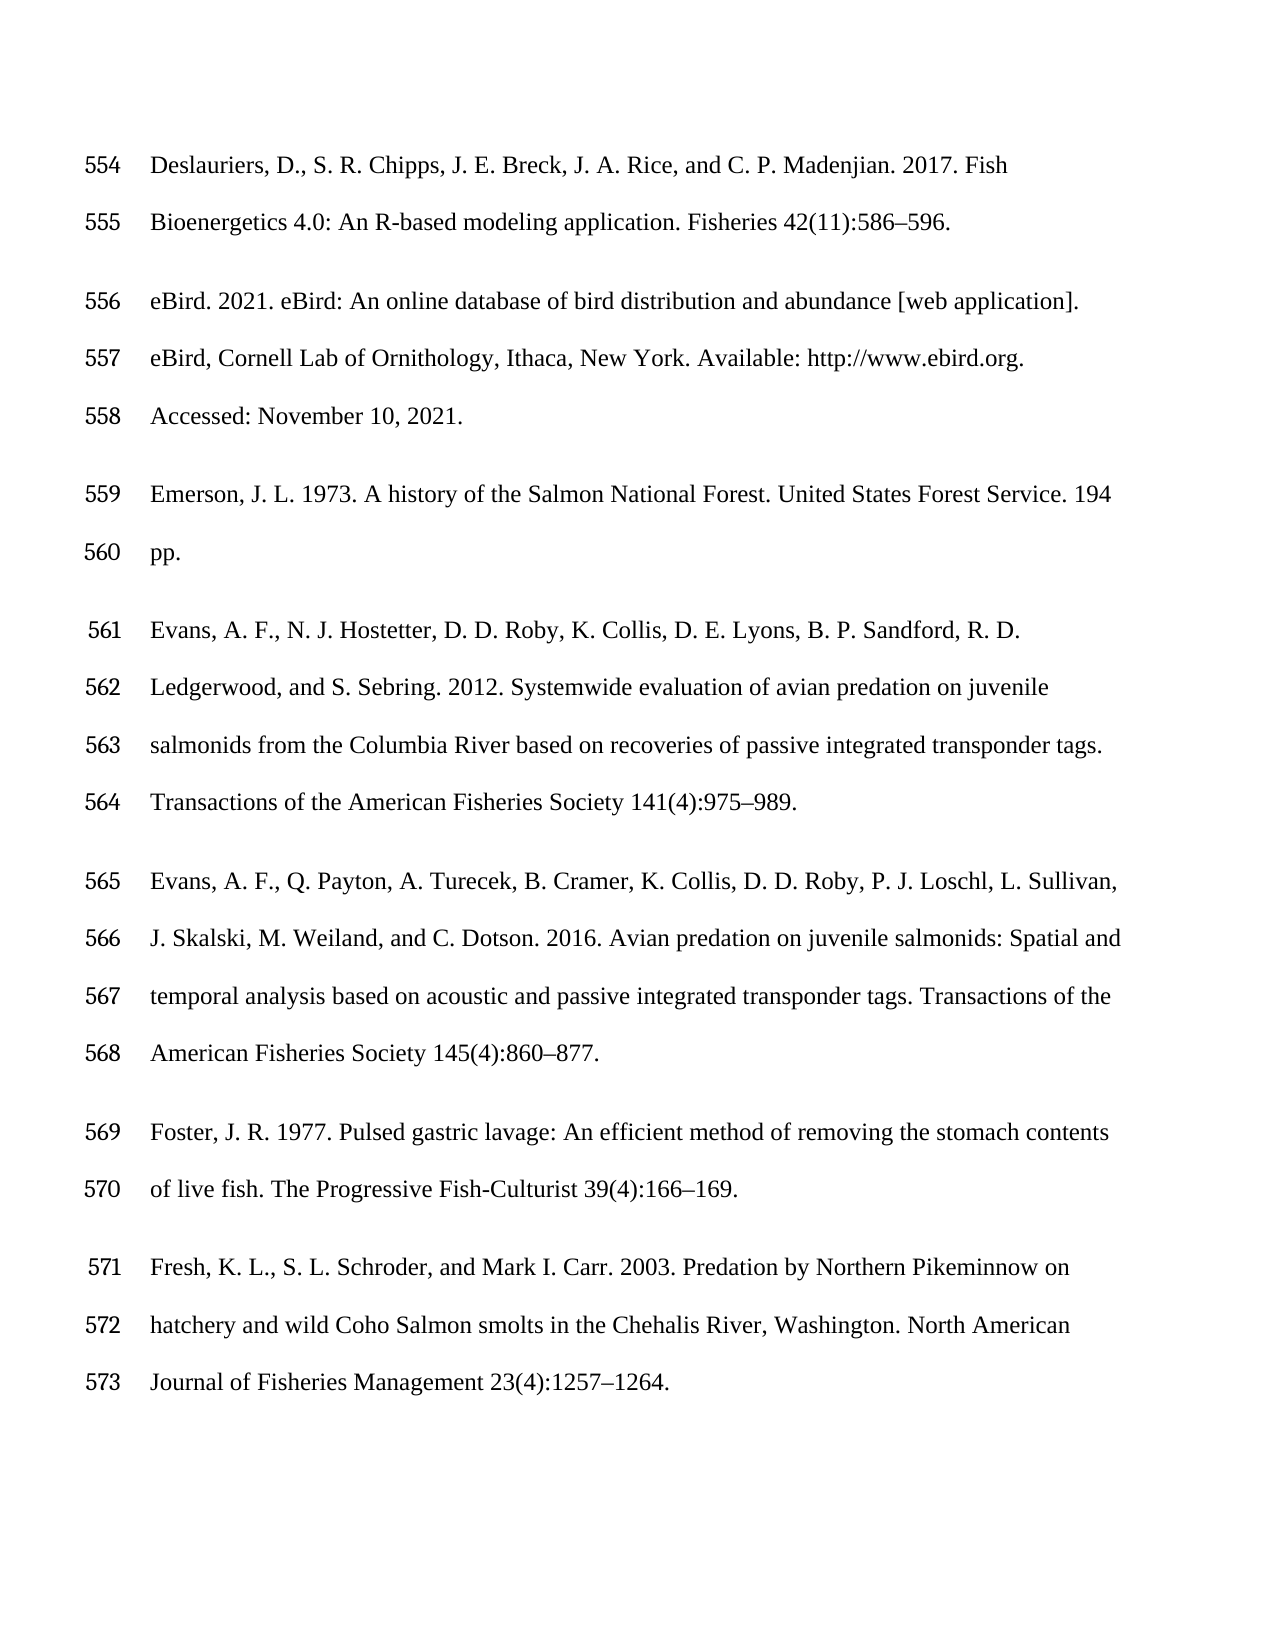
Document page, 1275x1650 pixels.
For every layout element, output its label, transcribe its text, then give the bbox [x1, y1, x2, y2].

text eBird. 2021. eBird: An online database of bird distribution and abundance [web application]. eBird, Cornell Lab of Ornithology, Ithaca, New York. Available: http://www.ebird.org. Accessed: November 10, 2021. [150, 286, 1125, 429]
text Evans, A. F., N. J. Hostetter, D. D. Roby, K. Collis, D. E. Lyons, B. P. Sandford, R. D. Ledgerwood, and S. Sebring. 2012. Systemwide evaluation of avian predation on juvenile salmonids from the Columbia River based on recoveries of passive integrated transponder tags. Transactions of the American Fisheries Society 141(4):975–989. [150, 615, 1125, 816]
text Evans, A. F., Q. Payton, A. Turecek, B. Cramer, K. Collis, D. D. Roby, P. J. Loschl, L. Sullivan, J. Skalski, M. Weiland, and C. Dotson. 2016. Avian predation on juvenile salmonids: Spatial and temporal analysis based on acoustic and passive integrated transponder tags. Transactions of the American Fisheries Society 145(4):860–877. [150, 866, 1125, 1067]
text Emerson, J. L. 1973. A history of the Salmon National Forest. United States Forest Service. 194 pp. [150, 479, 1125, 565]
text Fresh, K. L., S. L. Schroder, and Mark I. Carr. 2003. Predation by Northern Pikeminnow on hatchery and wild Coho Salmon smolts in the Chehalis River, Washington. North American Journal of Fisheries Management 23(4):1257–1264. [150, 1252, 1125, 1396]
text Foster, J. R. 1977. Pulsed gastric lavage: An efficient method of removing the stomach contents of live fish. The Progressive Fish-Culturist 39(4):166–169. [150, 1117, 1125, 1203]
text Deslauriers, D., S. R. Chipps, J. E. Breck, J. A. Rice, and C. P. Madenjian. 2017. Fish Bioenergetics 4.0: An R-based modeling application. Fisheries 42(11):586–596. [150, 150, 1125, 236]
